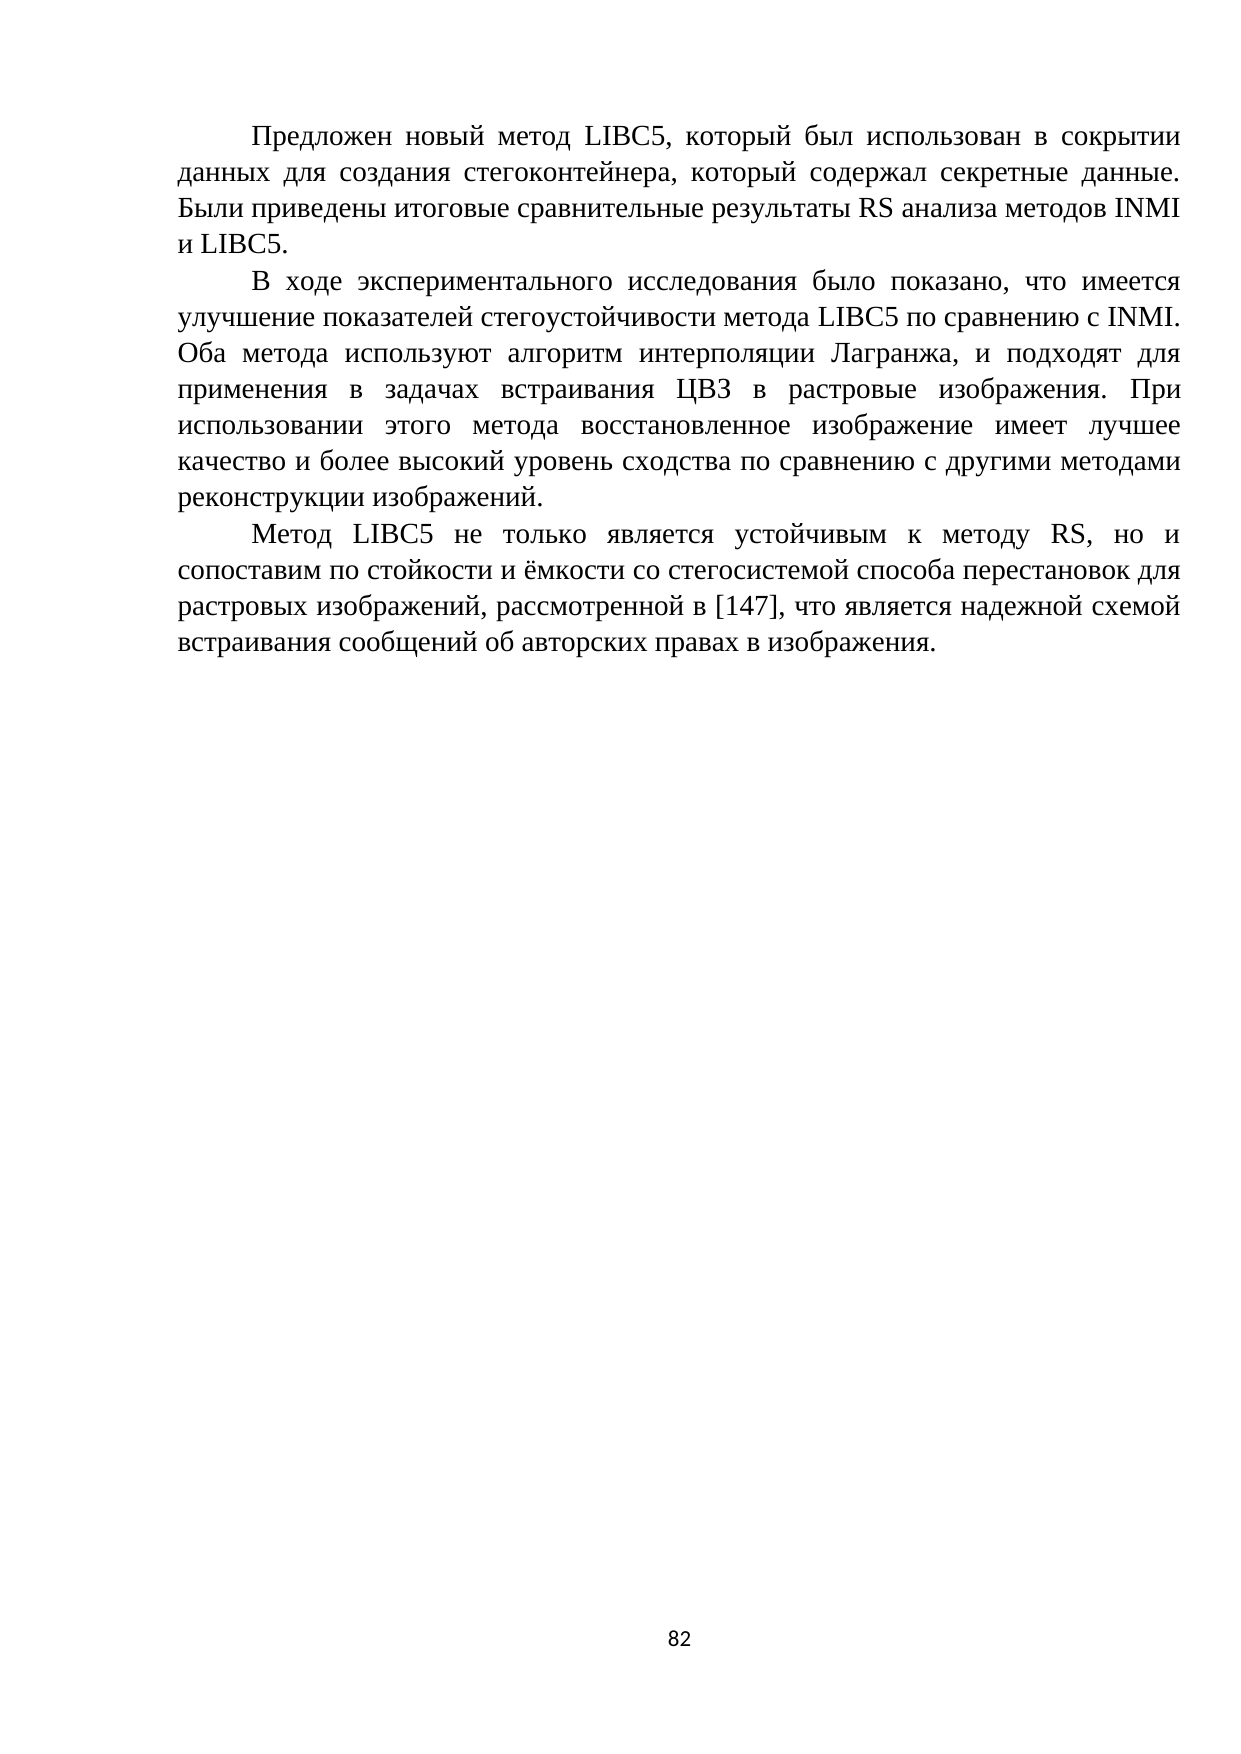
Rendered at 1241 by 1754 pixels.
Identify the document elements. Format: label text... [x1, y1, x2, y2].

text Метод LIBC5 не только является устойчивым к методу RS, но и сопоставим по стойкости и ёмкости со стегосистемой способа перестановок для растровых изображений, рассмотренной в [147], что является надежной схемой встраивания сообщений об авторских правах в изображения. [177, 516, 1181, 658]
text Предложен новый метод LIBC5, который был использован в сокрытии данных для создания стегоконтейнера, который содержал секретные данные. Были приведены итоговые сравнительные результаты RS анализа методов INMI и LIBC5. [177, 118, 1181, 260]
text В ходе экспериментального исследования было показано, что имеется улучшение показателей стегоустойчивости метода LIBC5 по сравнению с INMI. Оба метода используют алгоритм интерполяции Лагранжа, и подходят для применения в задачах встраивания ЦВЗ в растровые изображения. При использовании этого метода восстановленное изображение имеет лучшее качество и более высокий уровень сходства по сравнению с другими методами реконструкции изображений. [177, 263, 1181, 513]
